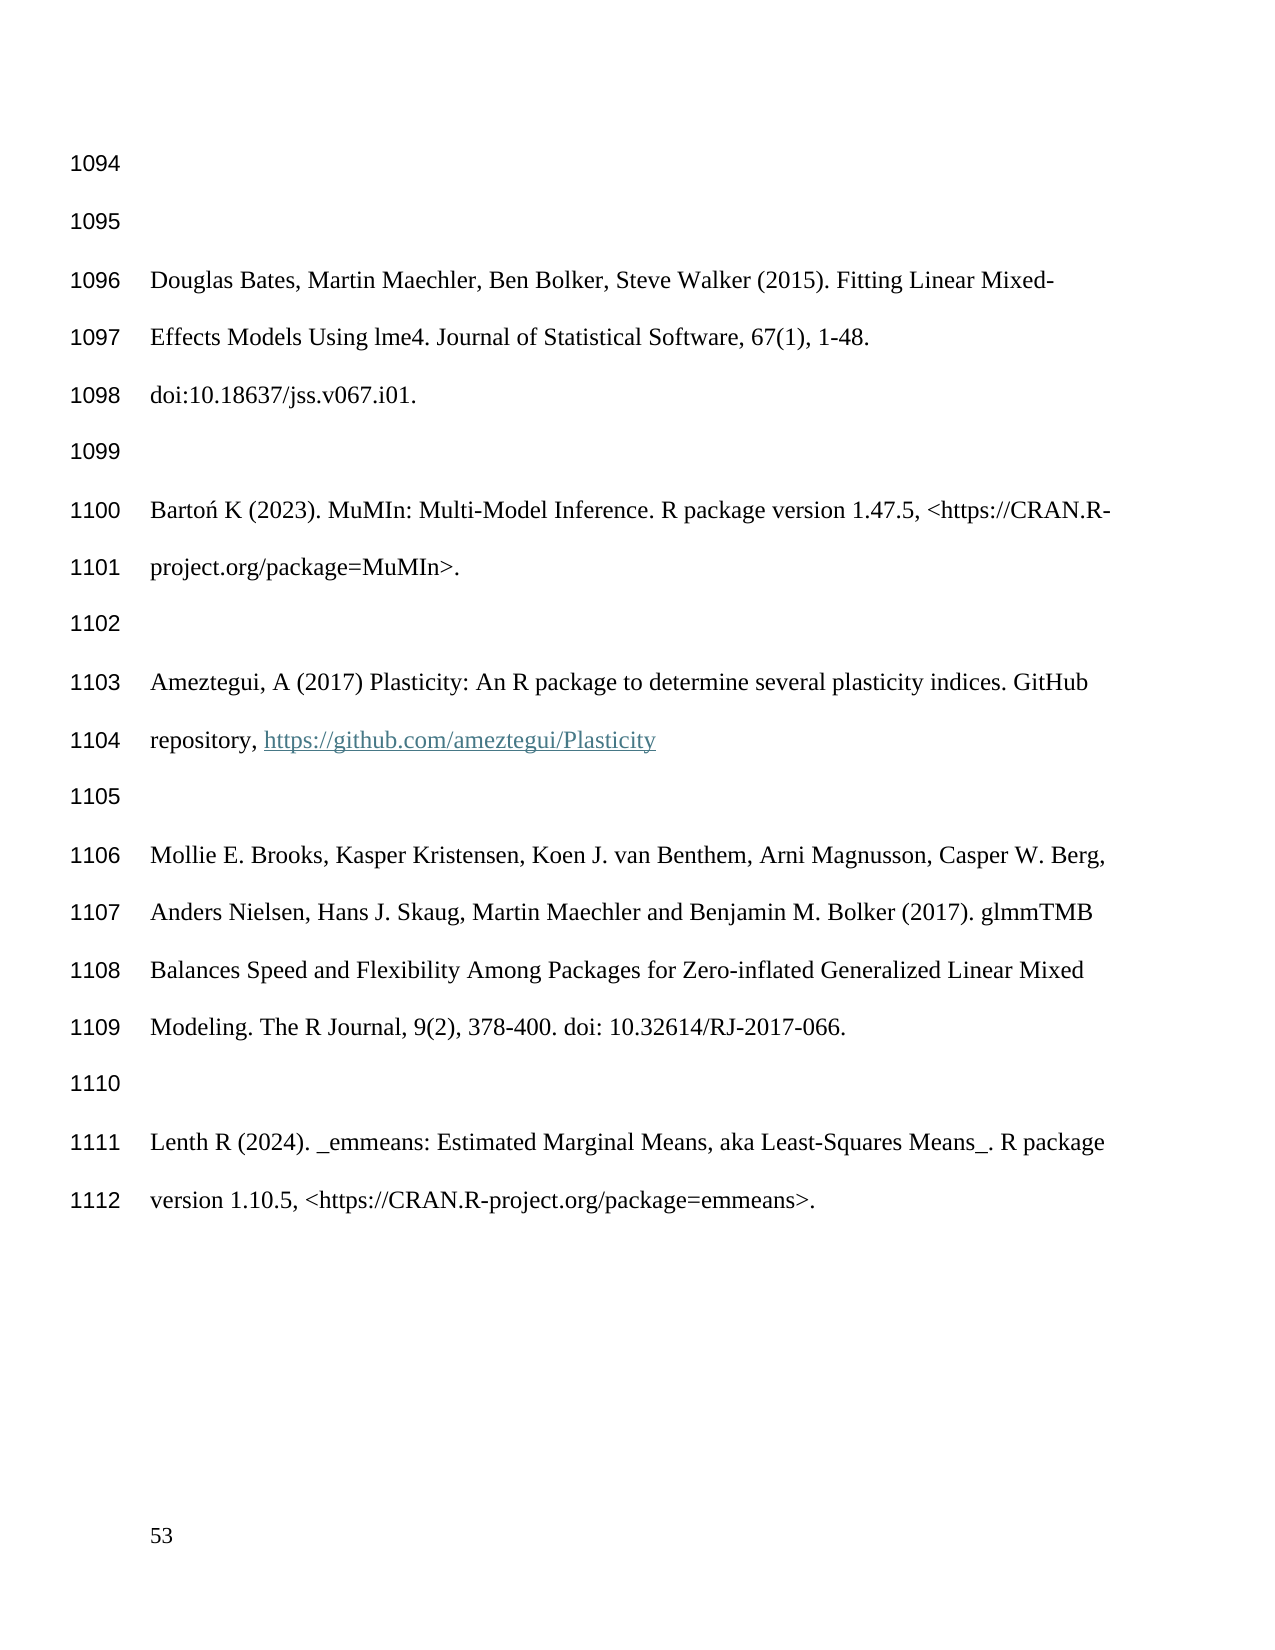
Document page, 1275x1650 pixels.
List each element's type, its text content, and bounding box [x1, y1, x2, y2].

text Lenth R (2024). _emmeans: Estimated Marginal Means, aka Least-Squares Means_. R package version 1.10.5, <https://CRAN.R-project.org/package=emmeans>. [150, 1127, 1125, 1214]
text Ameztegui, A (2017) Plasticity: An R package to determine several plasticity indices. GitHub repository, https://github.com/ameztegui/Plasticity [150, 667, 1125, 754]
text Douglas Bates, Martin Maechler, Ben Bolker, Steve Walker (2015). Fitting Linear Mixed-Effects Models Using lme4. Journal of Statistical Software, 67(1), 1-48. doi:10.18637/jss.v067.i01. [150, 265, 1125, 409]
text Bartoń K (2023). MuMIn: Multi-Model Inference. R package version 1.47.5, <https://CRAN.R-project.org/package=MuMIn>. [150, 495, 1125, 581]
text Mollie E. Brooks, Kasper Kristensen, Koen J. van Benthem, Arni Magnusson, Casper W. Berg, Anders Nielsen, Hans J. Skaug, Martin Maechler and Benjamin M. Bolker (2017). glmmTMB Balances Speed and Flexibility Among Packages for Zero-inflated Generalized Linear Mixed Modeling. The R Journal, 9(2), 378-400. doi: 10.32614/RJ-2017-066. [150, 840, 1125, 1041]
